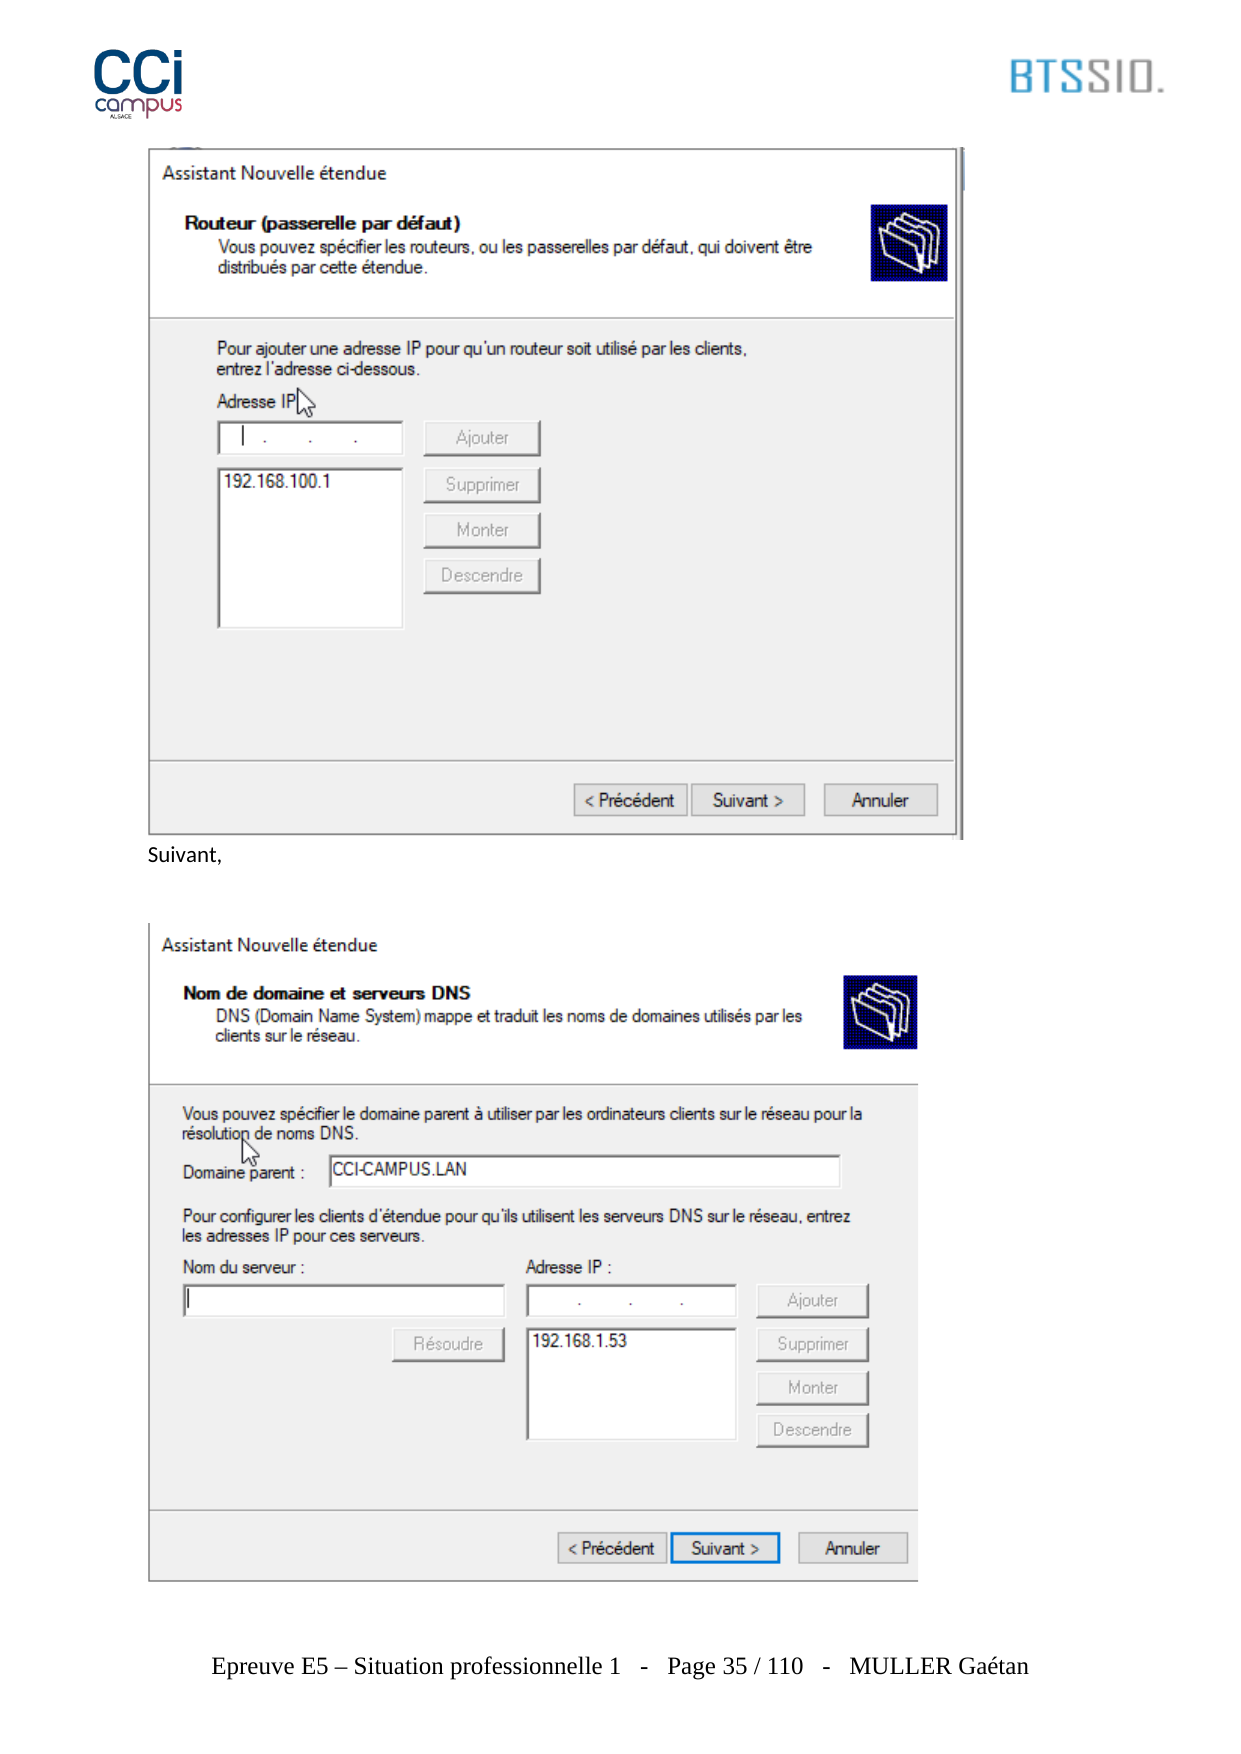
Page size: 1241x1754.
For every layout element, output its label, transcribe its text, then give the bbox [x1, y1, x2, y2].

picture [81, 44, 194, 123]
picture [147, 147, 965, 840]
picture [1004, 46, 1169, 104]
text Suivant, [148, 840, 1093, 868]
picture [147, 923, 919, 1585]
